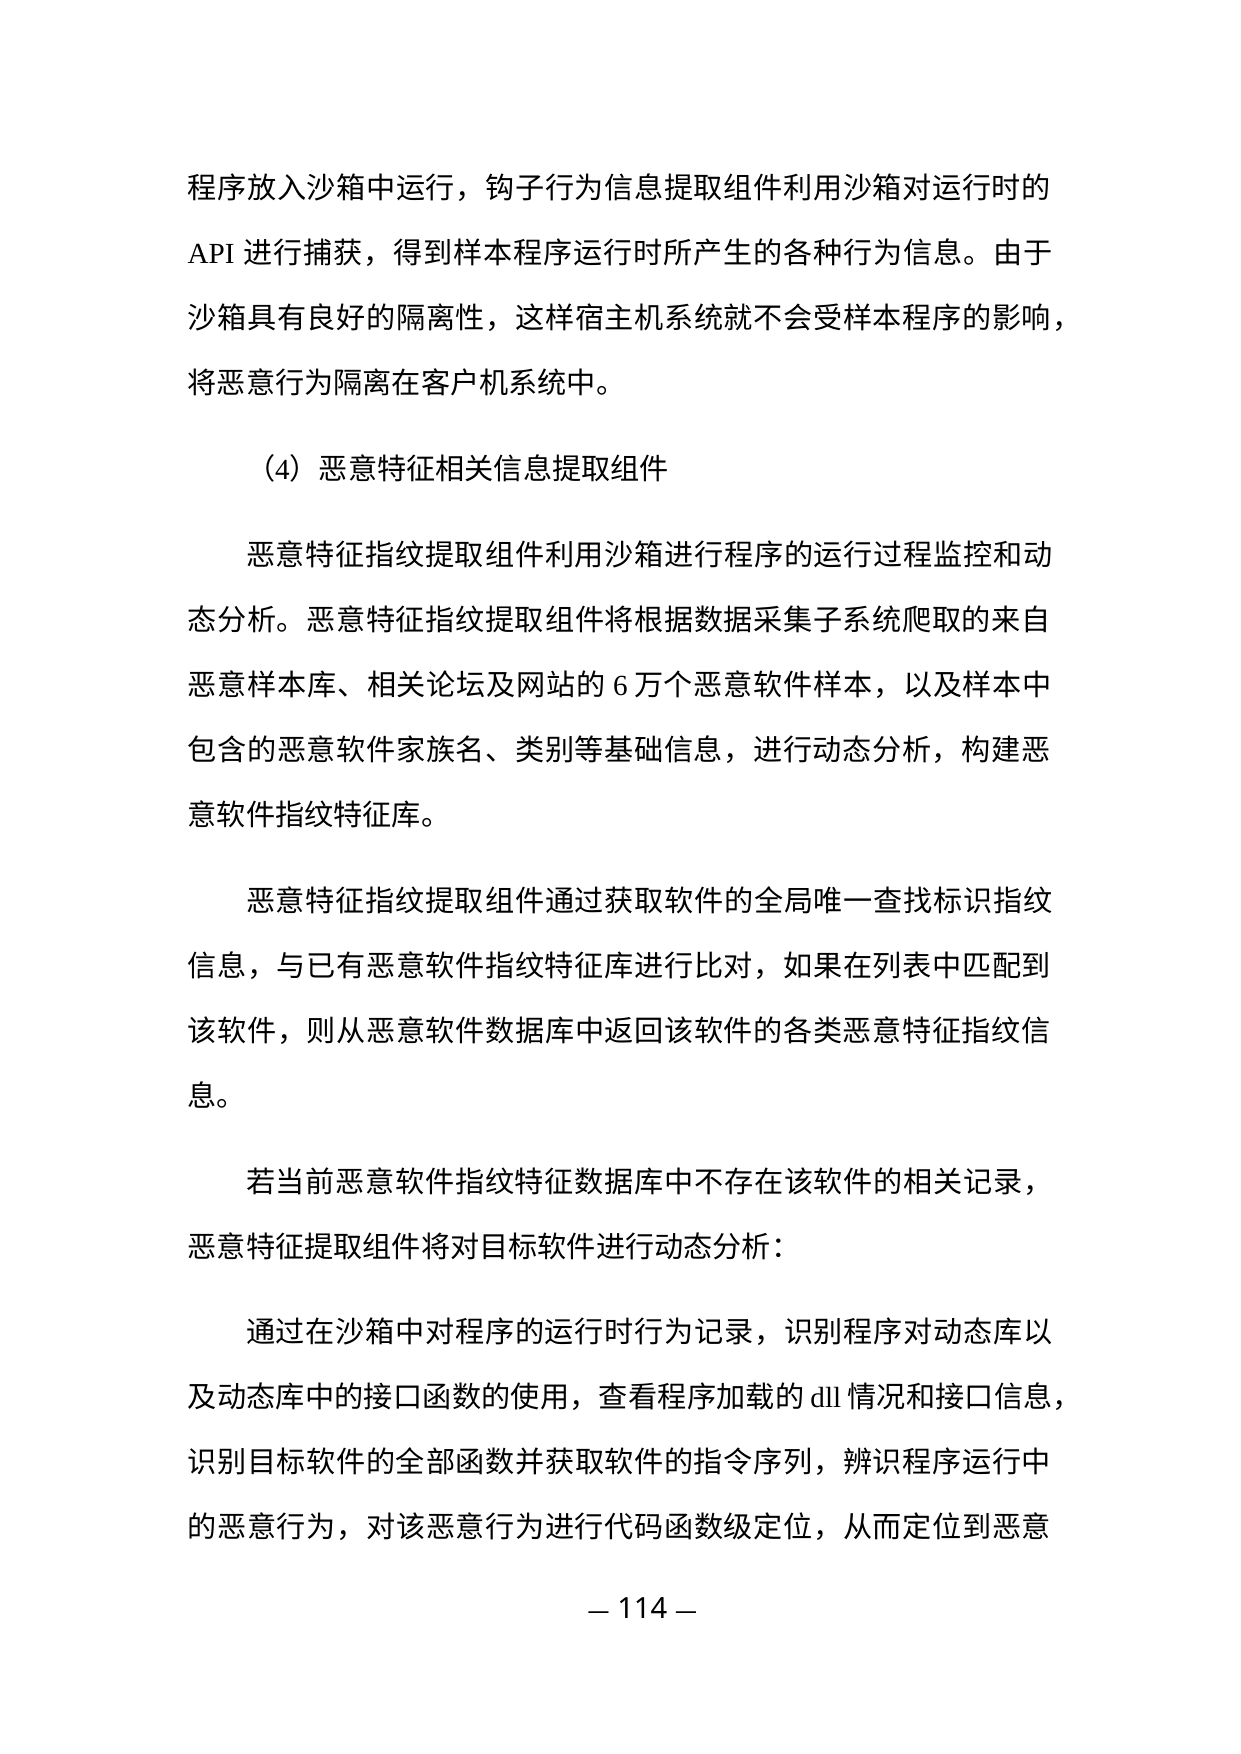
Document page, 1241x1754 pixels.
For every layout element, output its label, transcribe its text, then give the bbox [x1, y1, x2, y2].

text 恶意特征指纹提取组件利用沙箱进行程序的运行过程监控和动态分析。恶意特征指纹提取组件将根据数据采集子系统爬取的来自恶意样本库、相关论坛及网站的6万个恶意软件样本，以及样本中包含的恶意软件家族名、类别等基础信息，进行动态分析，构建恶意软件指纹特征库。 [187, 520, 1053, 845]
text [187, 153, 1053, 413]
text （4）恶意特征相关信息提取组件 [187, 434, 1053, 499]
text 若当前恶意软件指纹特征数据库中不存在该软件的相关记录，恶意特征提取组件将对目标软件进行动态分析： [187, 1147, 1053, 1277]
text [187, 1298, 1053, 1558]
text 恶意特征指纹提取组件通过获取软件的全局唯一查找标识指纹信息，与已有恶意软件指纹特征库进行比对，如果在列表中匹配到该软件，则从恶意软件数据库中返回该软件的各类恶意特征指纹信息。 [187, 866, 1053, 1126]
